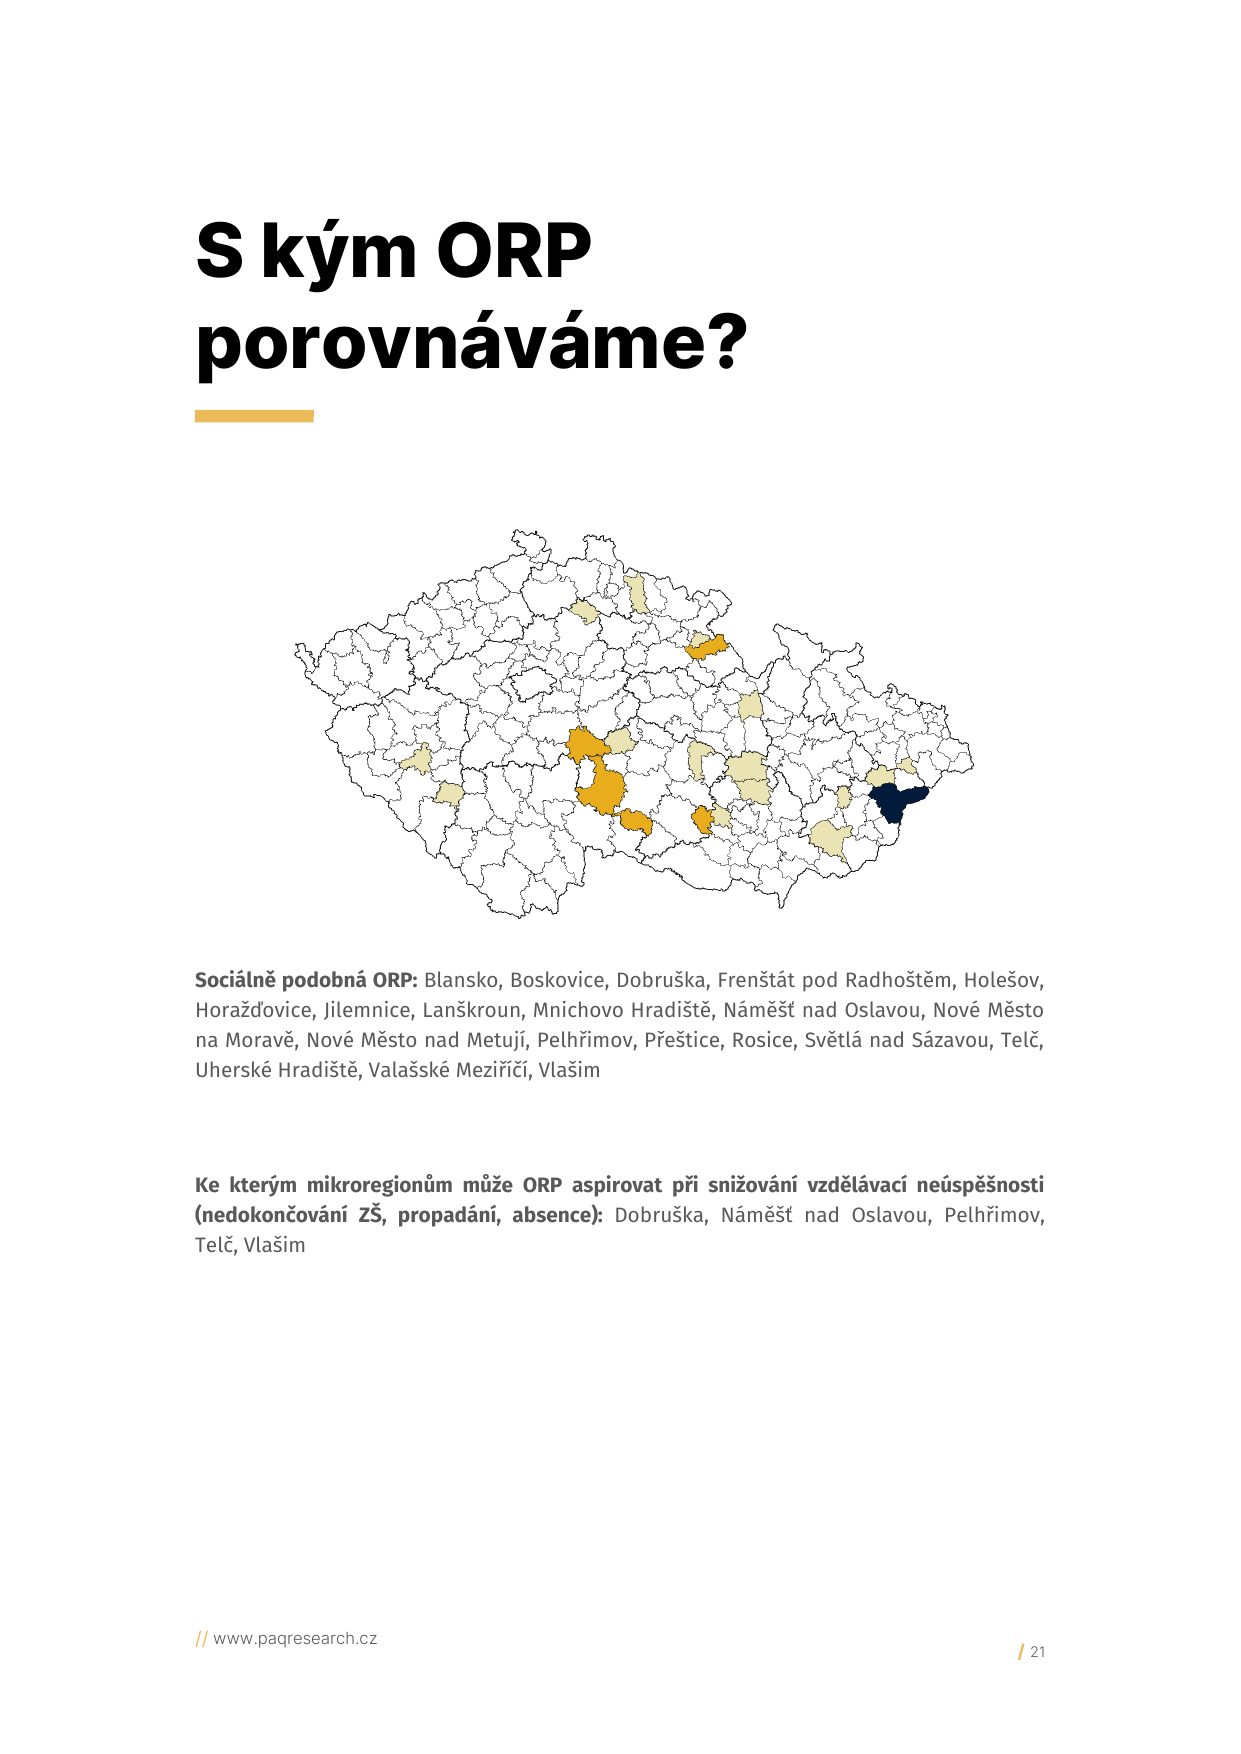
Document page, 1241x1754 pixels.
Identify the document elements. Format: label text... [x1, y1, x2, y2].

text Sociálně podobná ORP: Blansko, Boskovice, Dobruška, Frenštát pod Radhoštěm, Holešov, Horažďovice, Jilemnice, Lanškroun, Mnichovo Hradiště, Náměšť nad Oslavou, Nové Město na Moravě, Nové Město nad Metují, Pelhřimov, Přeštice, Rosice, Světlá nad Sázavou, Telč, Uherské Hradiště, Valašské Meziříčí, Vlašim [195, 962, 1045, 1083]
text Ke kterým mikroregionům může ORP aspirovat při snižování vzdělávací neúspěšnosti (nedokončování ZŠ, propadání, absence): Dobruška, Náměšť nad Oslavou, Pelhřimov, Telč, Vlašim [195, 1168, 1045, 1258]
subtitle S kým ORP porovnáváme? [195, 205, 1045, 386]
picture [194, 461, 1068, 946]
